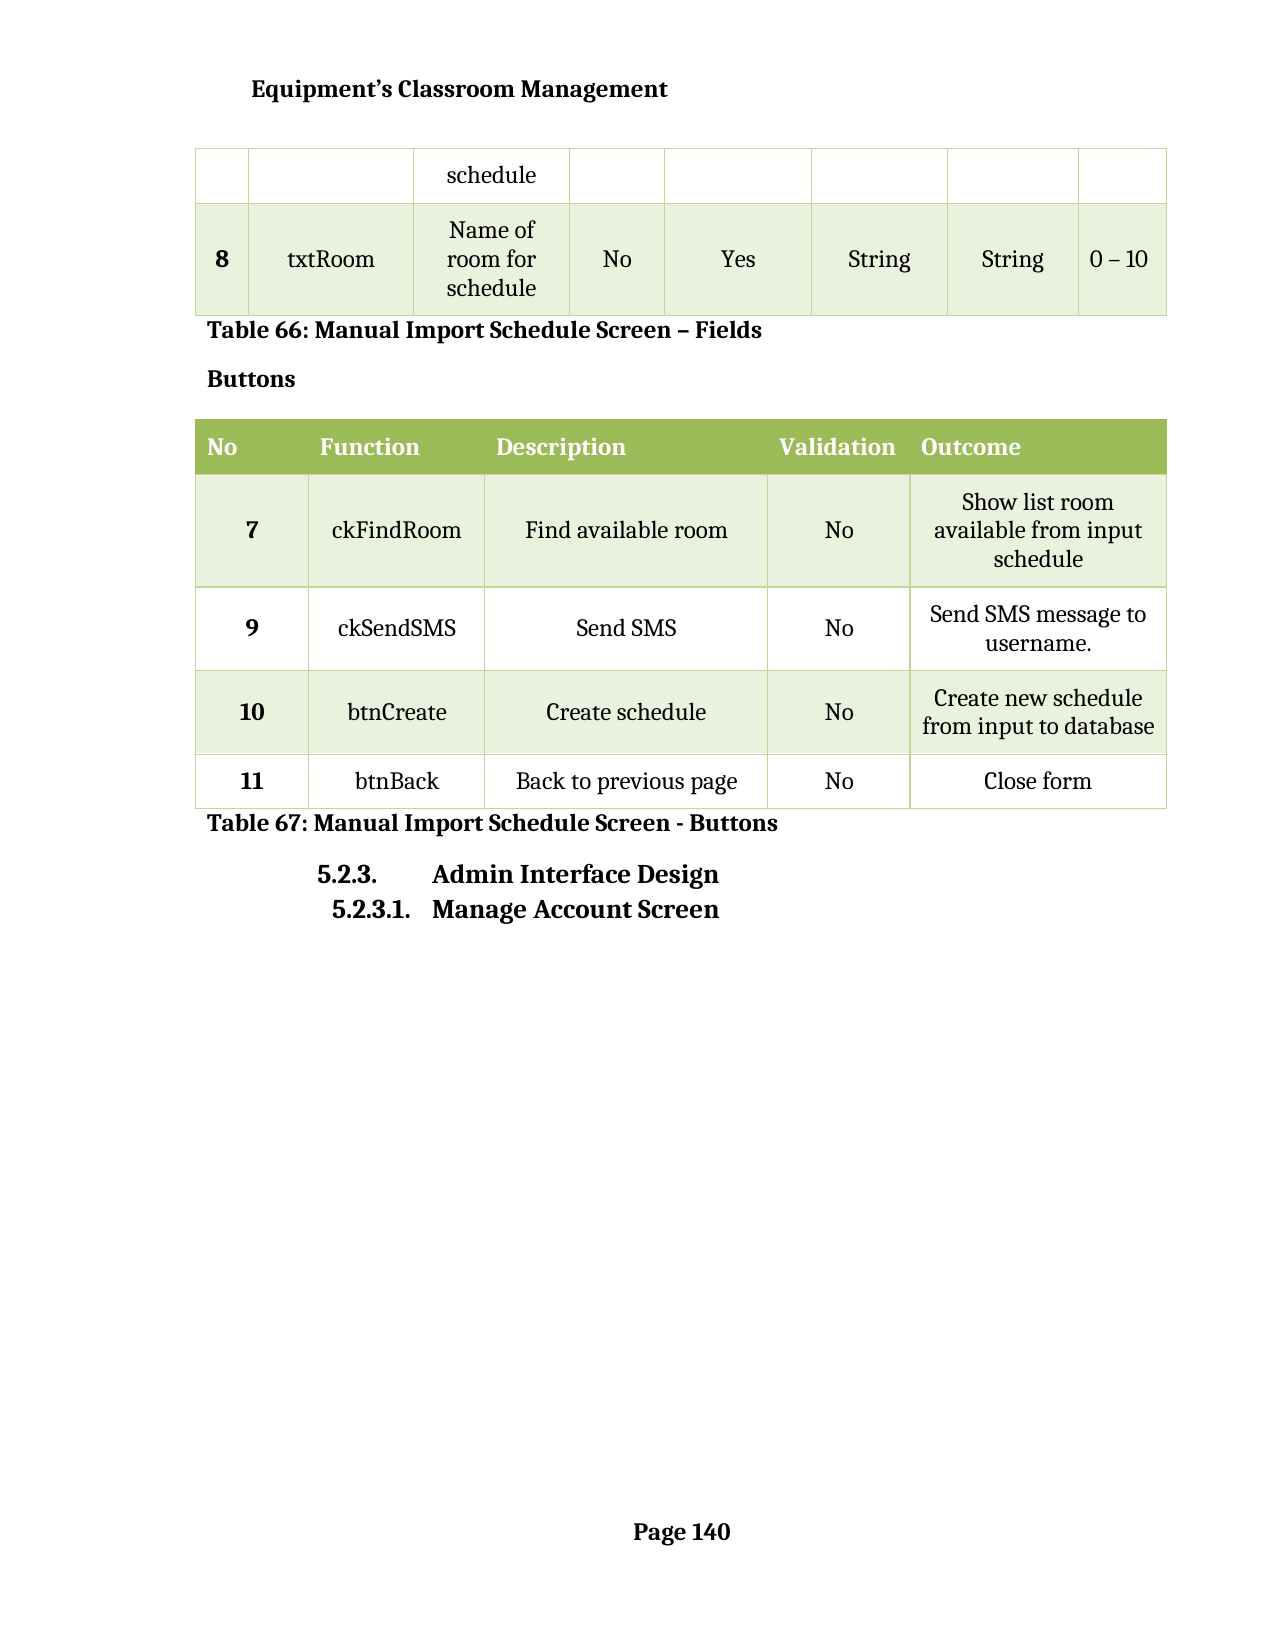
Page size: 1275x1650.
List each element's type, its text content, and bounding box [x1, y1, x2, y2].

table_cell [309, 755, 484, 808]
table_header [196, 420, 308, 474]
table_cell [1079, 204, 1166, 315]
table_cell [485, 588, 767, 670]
text Table : Manual Import Schedule Screen – Fields [207, 316, 1157, 344]
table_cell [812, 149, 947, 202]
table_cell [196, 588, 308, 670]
list Admin Interface Design [317, 859, 1157, 890]
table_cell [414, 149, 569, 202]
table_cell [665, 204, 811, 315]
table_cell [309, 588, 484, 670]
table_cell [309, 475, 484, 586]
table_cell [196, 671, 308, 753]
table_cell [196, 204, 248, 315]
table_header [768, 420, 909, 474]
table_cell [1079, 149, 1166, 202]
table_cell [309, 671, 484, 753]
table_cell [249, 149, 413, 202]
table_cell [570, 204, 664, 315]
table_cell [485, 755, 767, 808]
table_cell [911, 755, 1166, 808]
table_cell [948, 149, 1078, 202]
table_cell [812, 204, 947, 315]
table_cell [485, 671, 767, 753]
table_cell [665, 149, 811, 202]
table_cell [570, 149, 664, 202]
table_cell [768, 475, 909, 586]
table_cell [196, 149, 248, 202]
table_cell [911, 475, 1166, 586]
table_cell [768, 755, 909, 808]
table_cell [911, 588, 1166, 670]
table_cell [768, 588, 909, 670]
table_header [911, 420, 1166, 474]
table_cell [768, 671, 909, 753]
list Manage Account Screen [332, 894, 1157, 926]
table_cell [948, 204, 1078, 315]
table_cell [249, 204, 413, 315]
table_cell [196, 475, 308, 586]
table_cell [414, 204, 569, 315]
text Buttons [207, 365, 1157, 394]
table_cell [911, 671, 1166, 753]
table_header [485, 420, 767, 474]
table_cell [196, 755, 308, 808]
text Table : Manual Import Schedule Screen - Buttons [207, 809, 1157, 838]
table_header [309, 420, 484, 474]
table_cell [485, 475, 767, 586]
